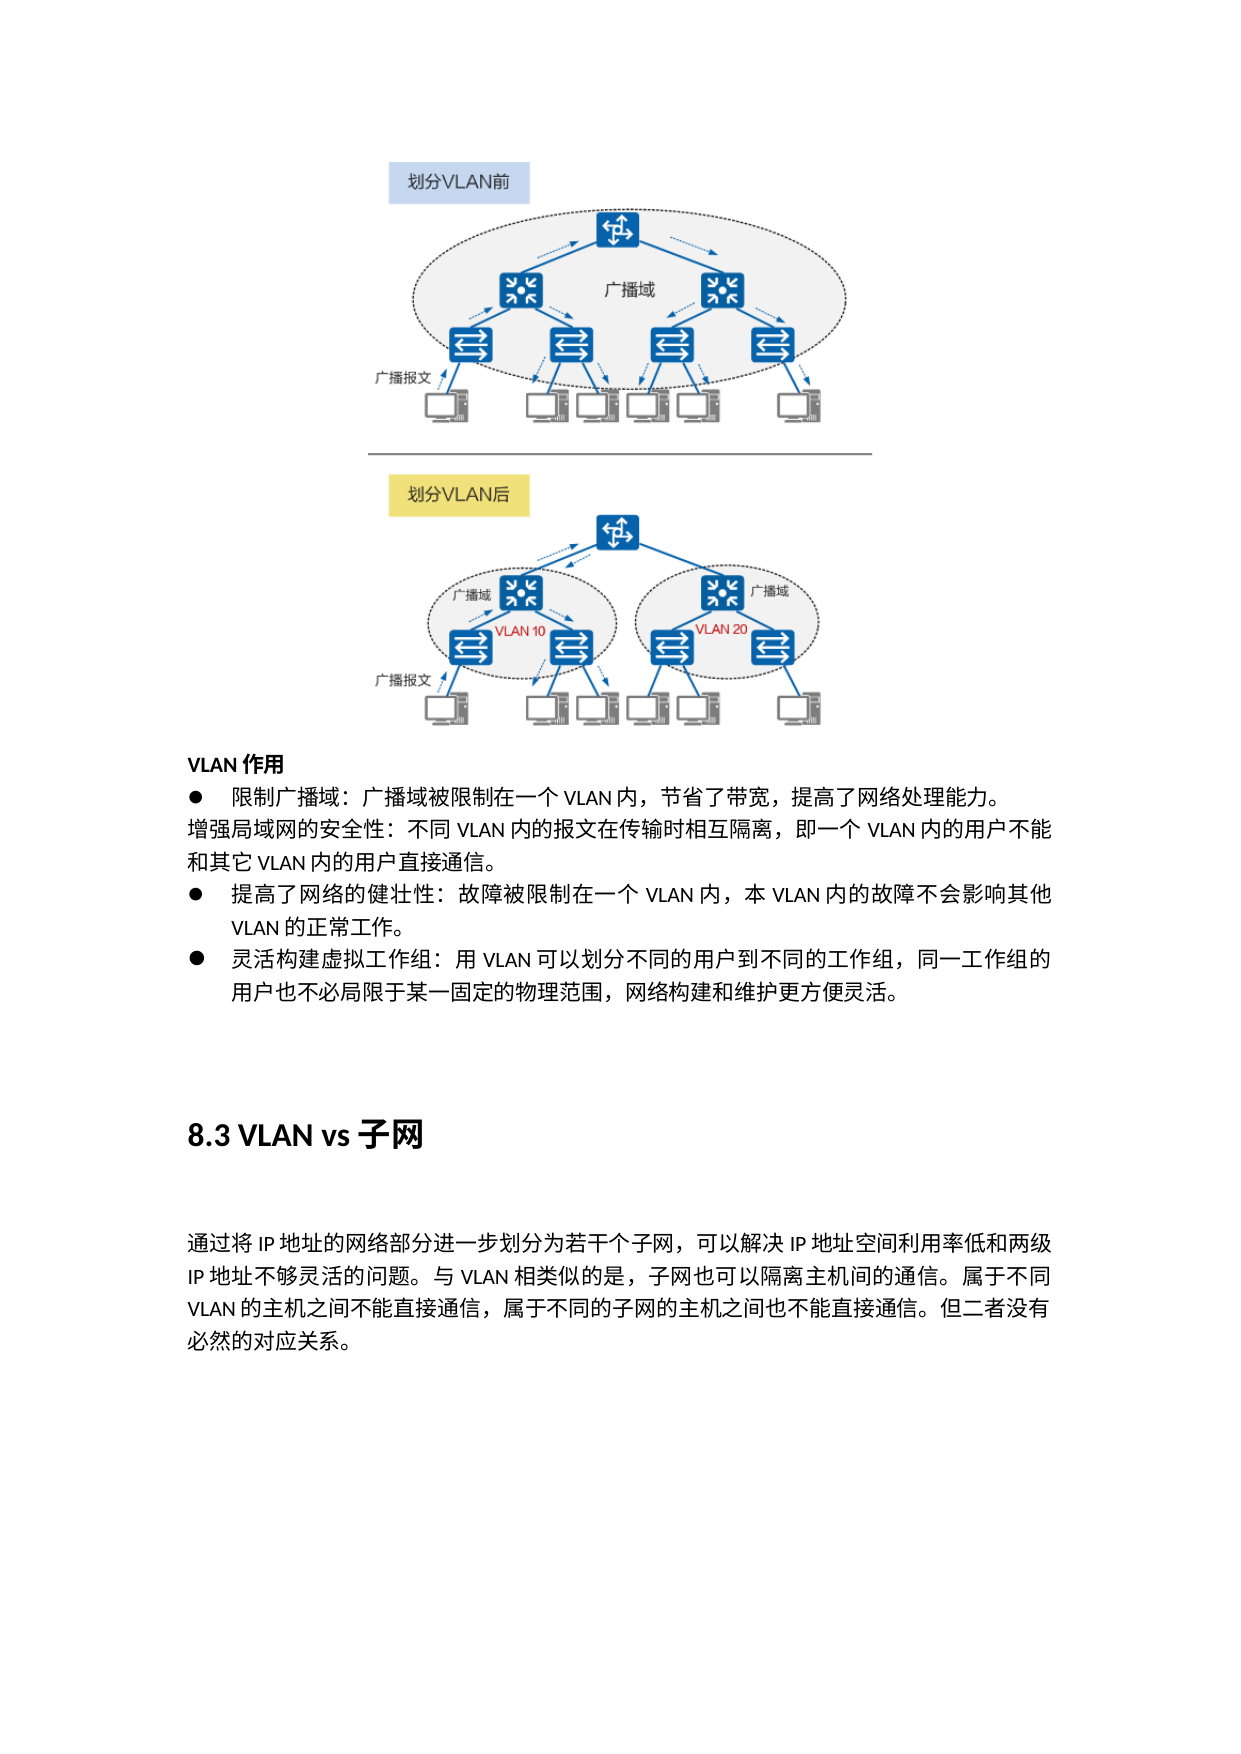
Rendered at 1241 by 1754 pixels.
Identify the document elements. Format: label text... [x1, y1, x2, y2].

picture [367, 162, 873, 727]
text VLAN作用 [187, 747, 1053, 779]
text 通过将IP地址的网络部分进一步划分为若干个子网，可以解决IP地址空间利用率低和两级IP地址不够灵活的问题。与VLAN相类似的是，子网也可以隔离主机间的通信。属于不同VLAN的主机之间不能直接通信，属于不同的子网的主机之间也不能直接通信。但二者没有必然的对应关系。 [187, 1226, 1053, 1356]
text 增强局域网的安全性：不同VLAN内的报文在传输时相互隔离，即一个VLAN内的用户不能和其它VLAN内的用户直接通信。 [187, 812, 1053, 877]
list 限制广播域：广播域被限制在一个VLAN内，节省了带宽，提高了网络处理能力。 [187, 779, 1053, 812]
list 提高了网络的健壮性：故障被限制在一个VLAN内，本VLAN内的故障不会影响其他VLAN的正常工作。 [187, 877, 1053, 942]
list 灵活构建虚拟工作组：用VLAN可以划分不同的用户到不同的工作组，同一工作组的用户也不必局限于某一固定的物理范围，网络构建和维护更方便灵活。 [187, 942, 1053, 1007]
subtitle 8.3 VLAN vs 子网 [187, 1099, 1053, 1164]
